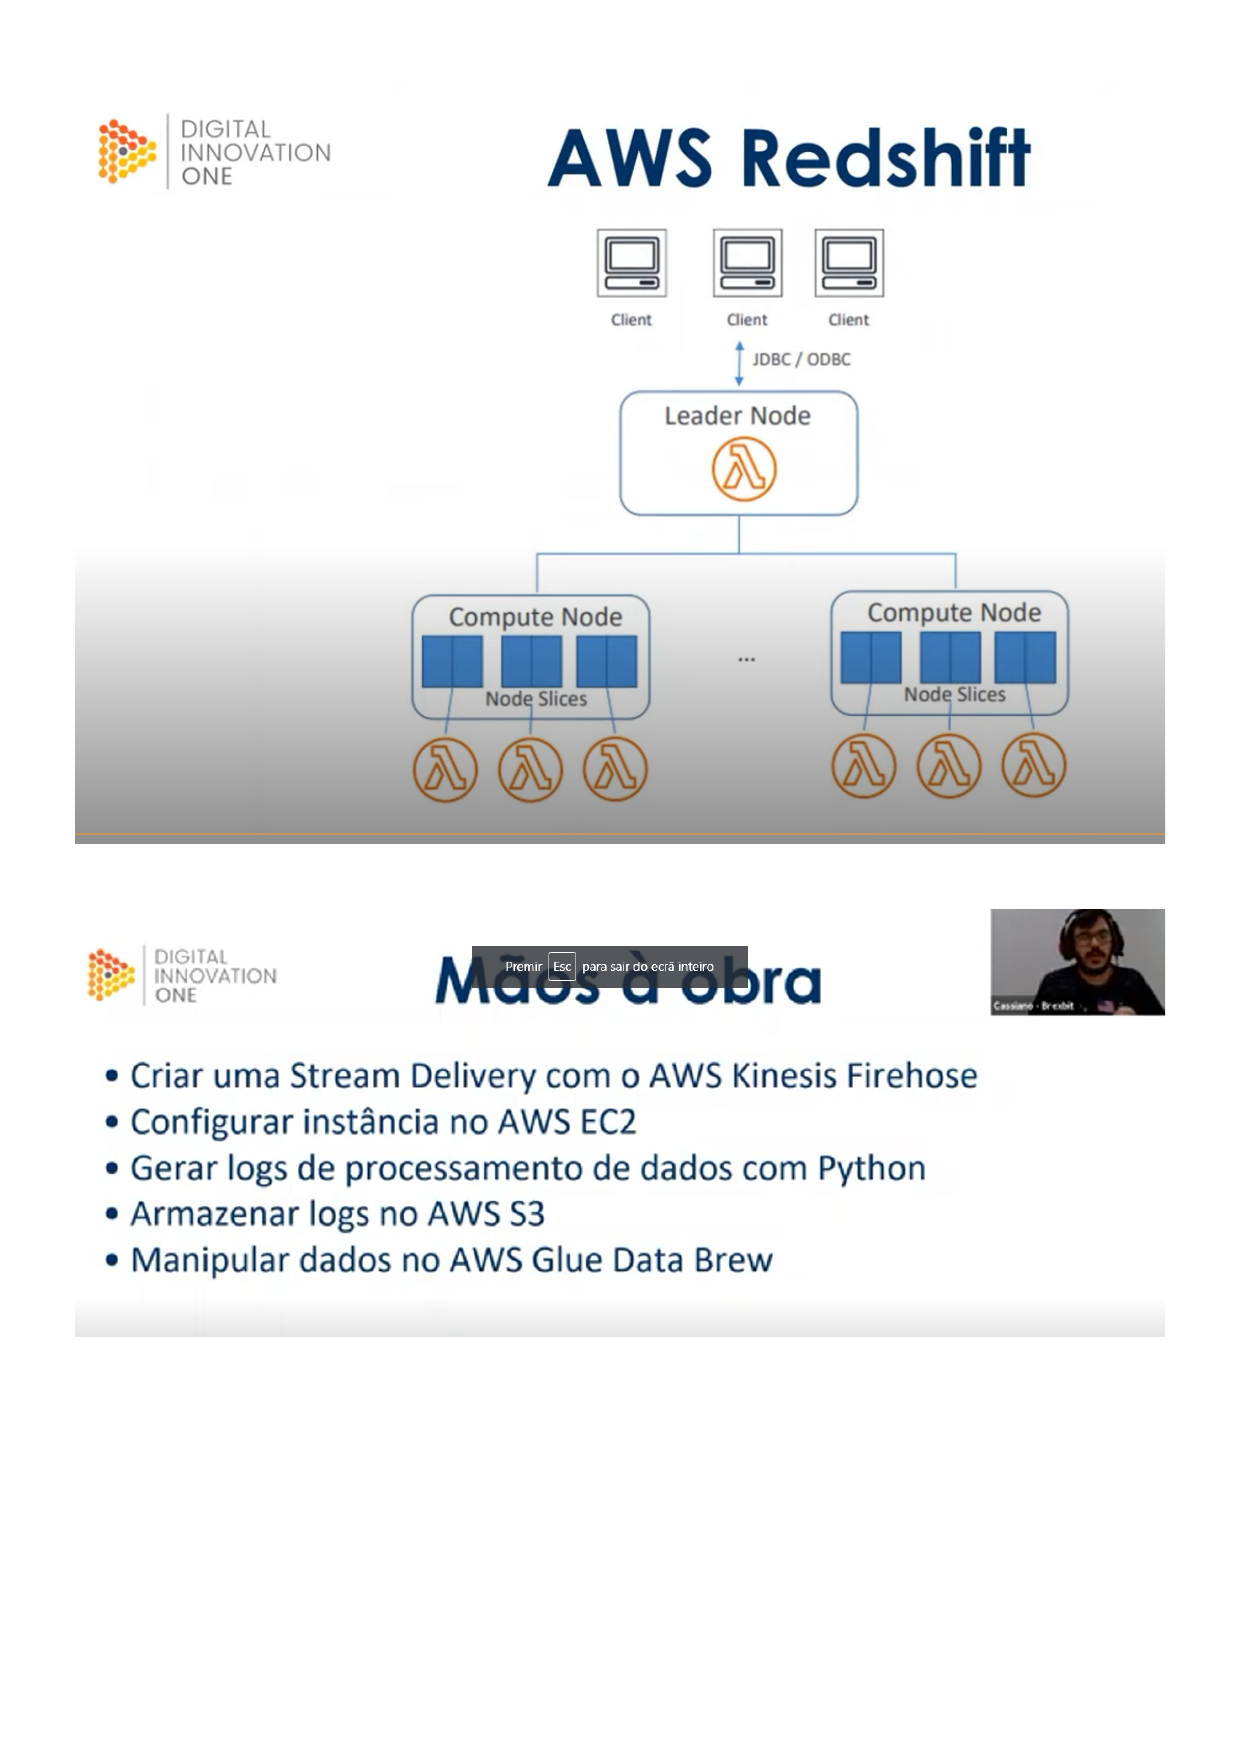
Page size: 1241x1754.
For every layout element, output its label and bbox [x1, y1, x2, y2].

picture [75, 909, 1166, 1337]
picture [75, 75, 1166, 844]
